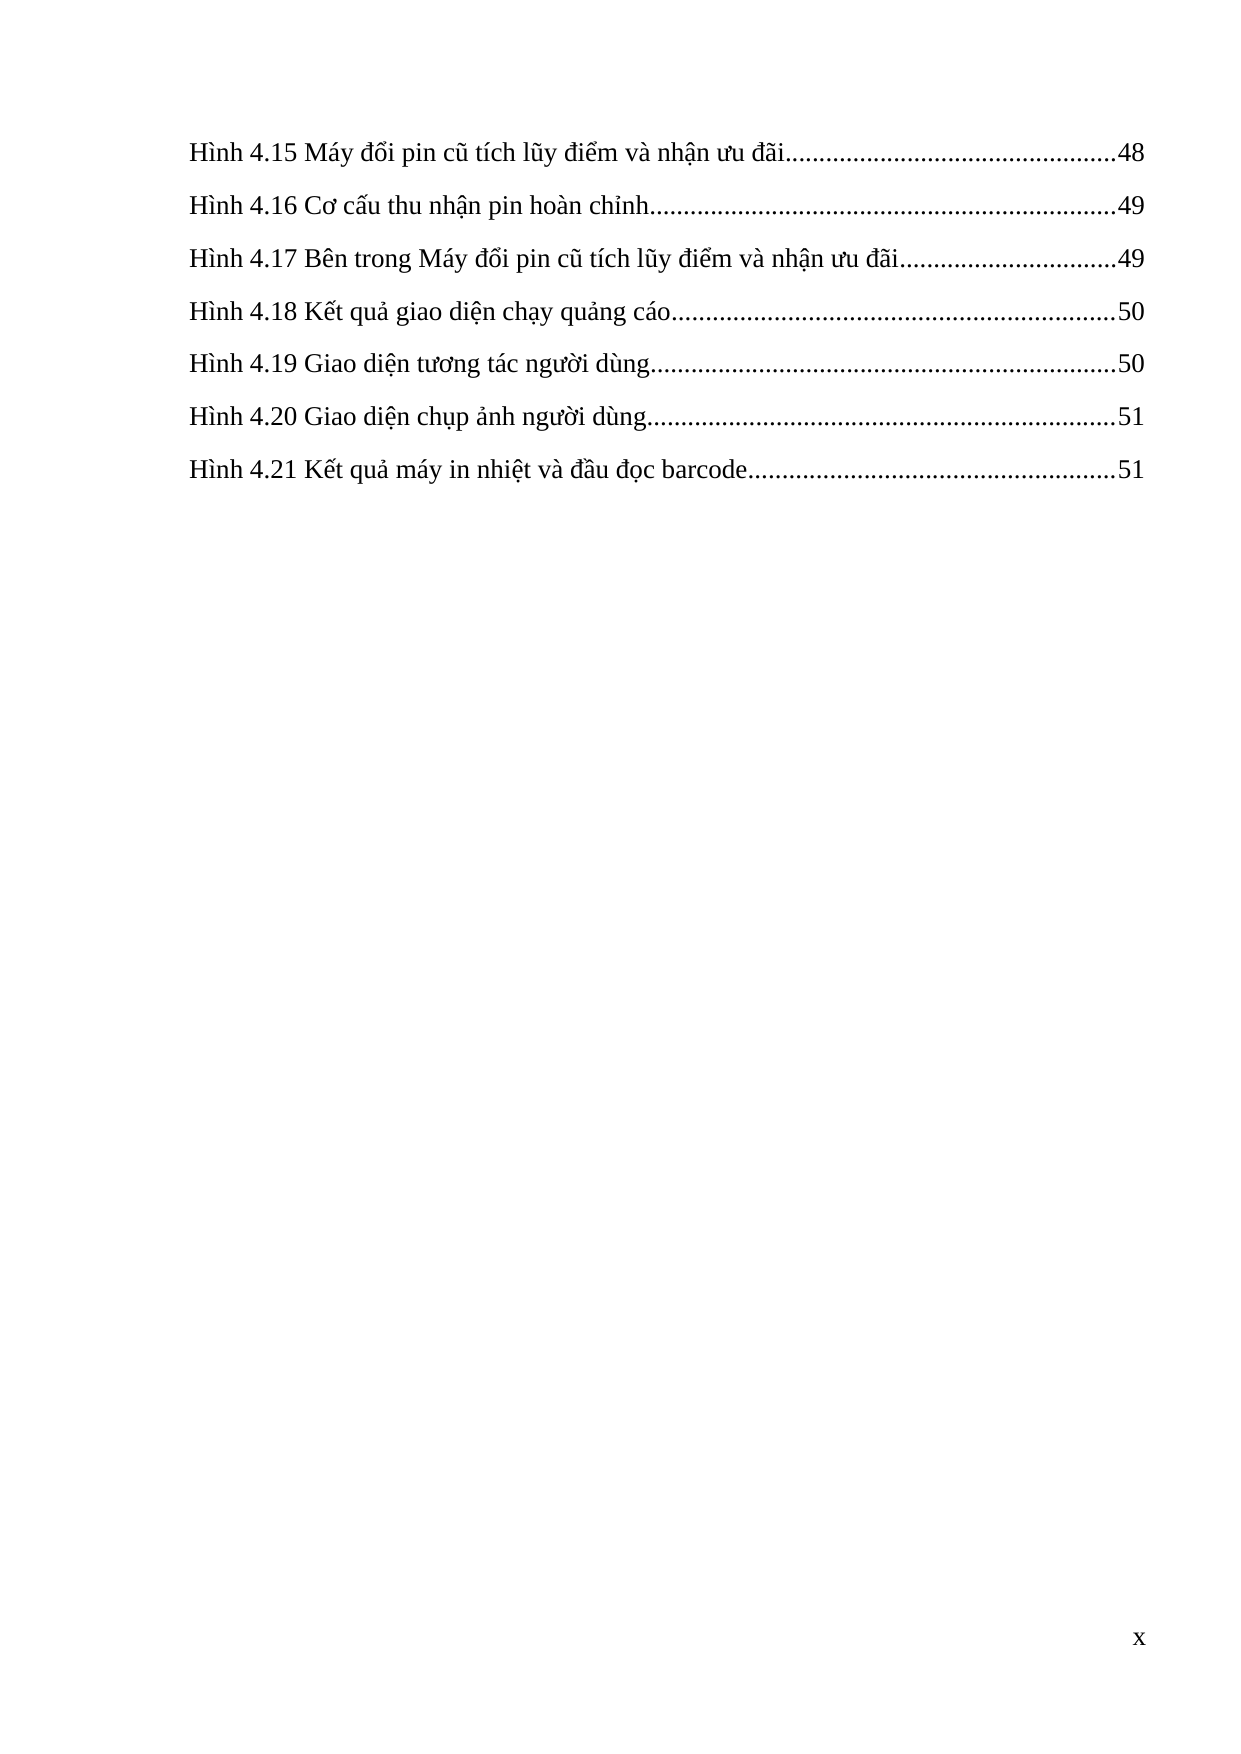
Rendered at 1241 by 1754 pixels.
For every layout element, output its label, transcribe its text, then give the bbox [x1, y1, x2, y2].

text Hình 4.15 Máy đổi pin cũ tích lũy điểm và nhận ưu đãi 48 [189, 136, 1146, 167]
text Hình 4.16 Cơ cấu thu nhận pin hoàn chỉnh 49 [189, 189, 1146, 220]
text Hình 4.18 Kết quả giao diện chạy quảng cáo 50 [189, 294, 1146, 326]
text Hình 4.19 Giao diện tương tác người dùng 50 [189, 347, 1146, 379]
text Hình 4.17 Bên trong Máy đổi pin cũ tích lũy điểm và nhận ưu đãi 49 [189, 242, 1146, 273]
text Hình 4.20 Giao diện chụp ảnh người dùng 51 [189, 400, 1146, 432]
text Hình 4.21 Kết quả máy in nhiệt và đầu đọc barcode 51 [189, 453, 1146, 484]
